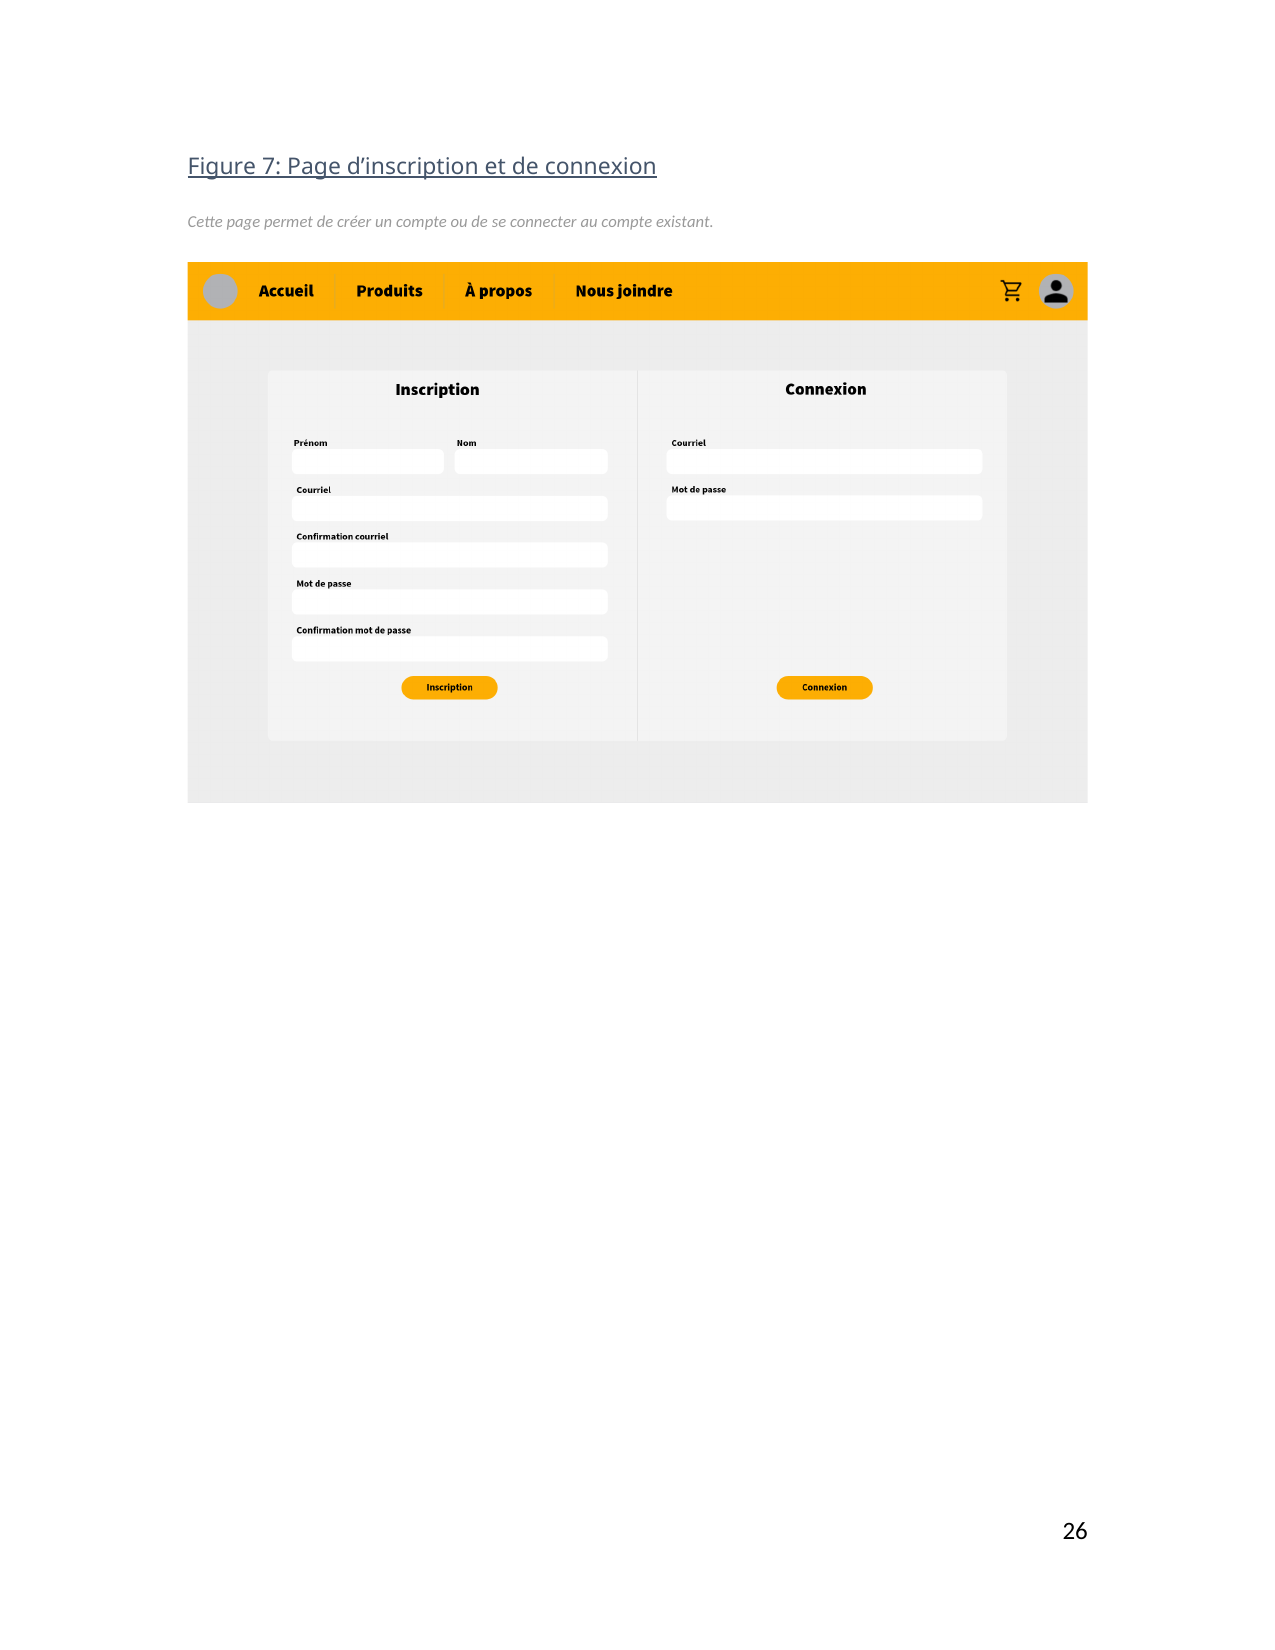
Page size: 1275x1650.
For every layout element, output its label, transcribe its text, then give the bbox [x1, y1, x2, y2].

picture [187, 262, 1088, 803]
text Cette page permet de créer un compte ou de se connecter au compte existant. [187, 212, 1087, 232]
subtitle Figure 7: Page d’inscription et de connexion [187, 150, 1087, 181]
